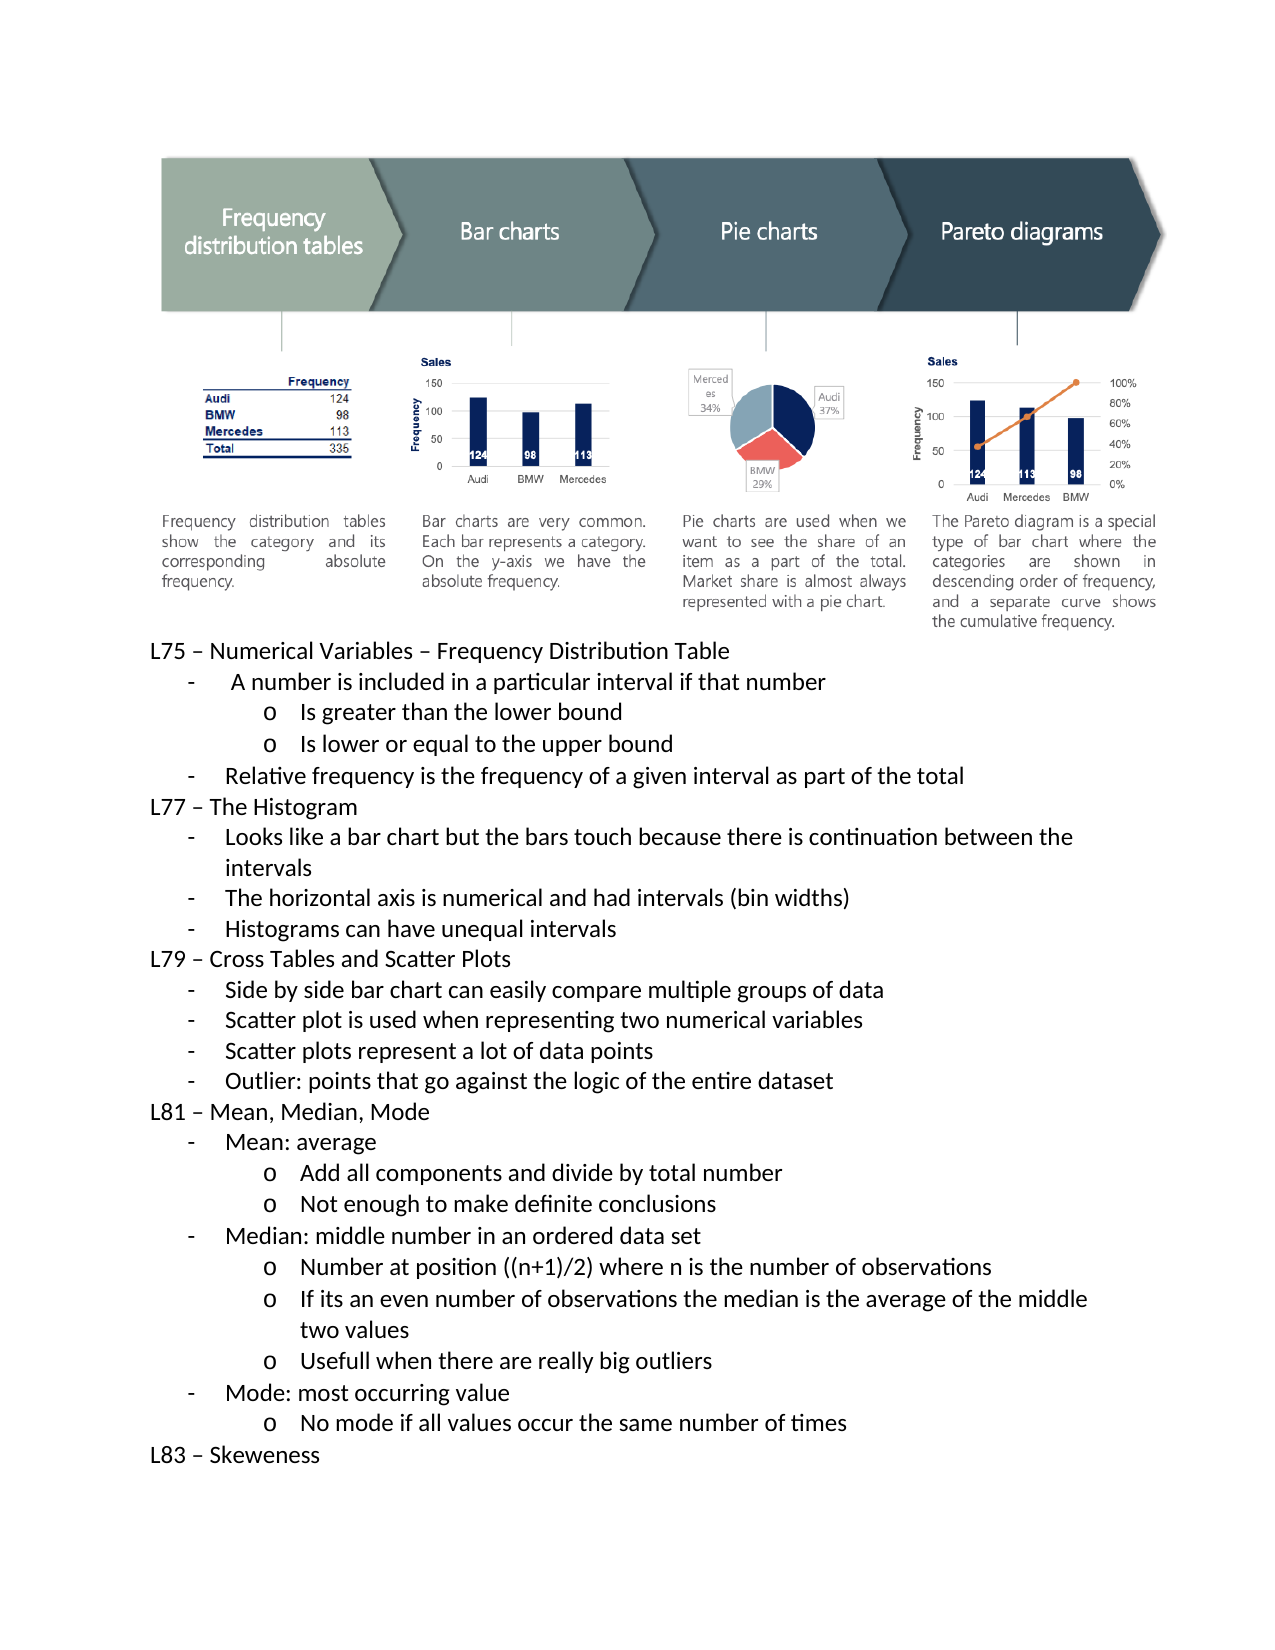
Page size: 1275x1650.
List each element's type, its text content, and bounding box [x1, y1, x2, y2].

list Usefull when there are really big outliers [262, 1345, 1125, 1377]
picture [150, 150, 1168, 636]
text L79 – Cross Tables and Scatter Plots [150, 943, 1125, 974]
list A number is included in a particular interval if that number [187, 666, 1125, 697]
list Outlier: points that go against the logic of the entire dataset [187, 1065, 1125, 1096]
list Mean: average [187, 1126, 1125, 1157]
text L75 – Numerical Variables – Frequency Distribution Table [150, 636, 1125, 666]
list The horizontal axis is numerical and had intervals (bin widths) [187, 882, 1125, 913]
list Add all components and divide by total number [262, 1157, 1125, 1189]
list Not enough to make definite conclusions [262, 1189, 1125, 1220]
list Is greater than the lower bound [262, 697, 1125, 728]
list Histograms can have unequal intervals [187, 913, 1125, 943]
text L83 – Skeweness [150, 1439, 1125, 1469]
list Number at position ((n+1)/2) where n is the number of observations [262, 1251, 1125, 1283]
text L81 – Mean, Median, Mode [150, 1096, 1125, 1126]
list No mode if all values occur the same number of times [262, 1407, 1125, 1439]
list Is lower or equal to the upper bound [262, 728, 1125, 760]
list Relative frequency is the frequency of a given interval as part of the total [187, 760, 1125, 791]
list If its an even number of observations the median is the average of the middle two values [262, 1283, 1125, 1345]
list Looks like a bar chart but the bars touch because there is continuation between the intervals [187, 821, 1125, 882]
list Side by side bar chart can easily compare multiple groups of data [187, 974, 1125, 1004]
list Median: middle number in an ordered data set [187, 1220, 1125, 1251]
list Mode: most occurring value [187, 1377, 1125, 1407]
list Scatter plot is used when representing two numerical variables [187, 1004, 1125, 1035]
list Scatter plots represent a lot of data points [187, 1035, 1125, 1065]
text L77 – The Histogram [150, 791, 1125, 821]
